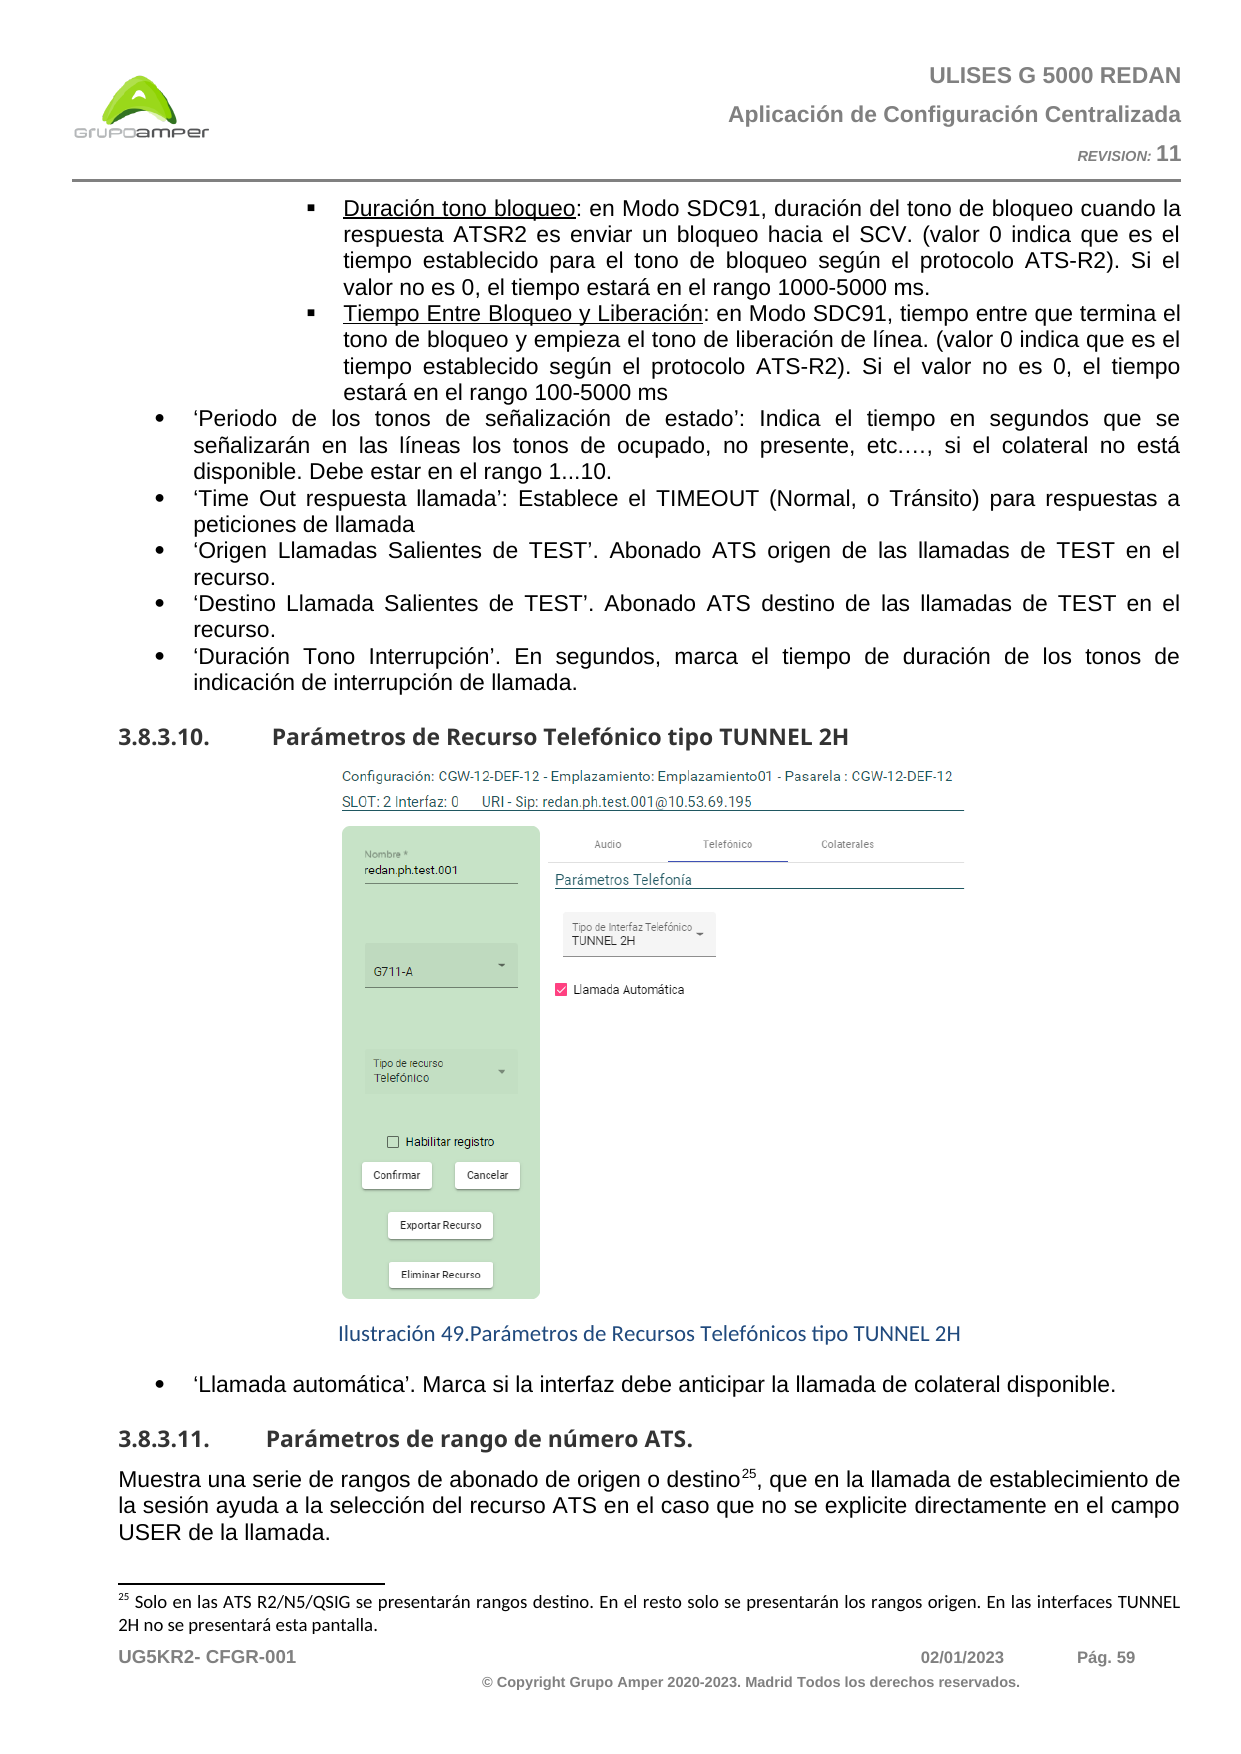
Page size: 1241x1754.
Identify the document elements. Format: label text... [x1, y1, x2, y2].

list Duración tono bloqueo: en Modo SDC91, duración del tono de bloqueo cuando la respuesta ATSR2 es enviar un bloqueo hacia el SCV. (valor 0 indica que es el tiempo establecido para el tono de bloqueo según el protocolo ATS-R2). Si el valor no es 0, el tiempo estará en el rango 1000-5000 ms. [306, 194, 1181, 300]
list Tiempo Entre Bloqueo y Liberación: en Modo SDC91, tiempo entre que termina el tono de bloqueo y empieza el tono de liberación de línea. (valor 0 indica que es el tiempo establecido según el protocolo ATS-R2). Si el valor no es 0, el tiempo estará en el rango 100-5000 ms [306, 300, 1181, 405]
list ‘Duración Tono Interrupción’. En segundos, marca el tiempo de duración de los tonos de indicación de interrupción de llamada. [156, 643, 1181, 695]
subtitle Parámetros de Recurso Telefónico tipo TUNNEL 2H [118, 720, 1181, 752]
picture [71, 64, 211, 151]
subtitle Parámetros de rango de número ATS. [118, 1422, 1181, 1454]
picture [335, 764, 965, 1309]
list ‘Destino Llamada Salientes de TEST’. Abonado ATS destino de las llamadas de TEST en el recurso. [156, 590, 1181, 643]
list ‘Periodo de los tonos de señalización de estado’: Indica el tiempo en segundos que se señalizarán en las líneas los tonos de ocupado, no presente, etc.…, si el colateral no está disponible. Debe estar en el rango 1...10. [156, 405, 1181, 484]
text Muestra una serie de rangos de abonado de origen o destino, que en la llamada de establecimiento de la sesión ayuda a la selección del recurso ATS en el caso que no se explicite directamente en el campo USER de la llamada. [118, 1466, 1181, 1545]
list ‘Origen Llamadas Salientes de TEST’. Abonado ATS origen de las llamadas de TEST en el recurso. [156, 537, 1181, 590]
list ‘Llamada automática’. Marca si la interfaz debe anticipar la llamada de colateral disponible. [156, 1371, 1181, 1397]
list ‘Time Out respuesta llamada’: Establece el TIMEOUT (Normal, o Tránsito) para respuestas a peticiones de llamada [156, 484, 1181, 537]
